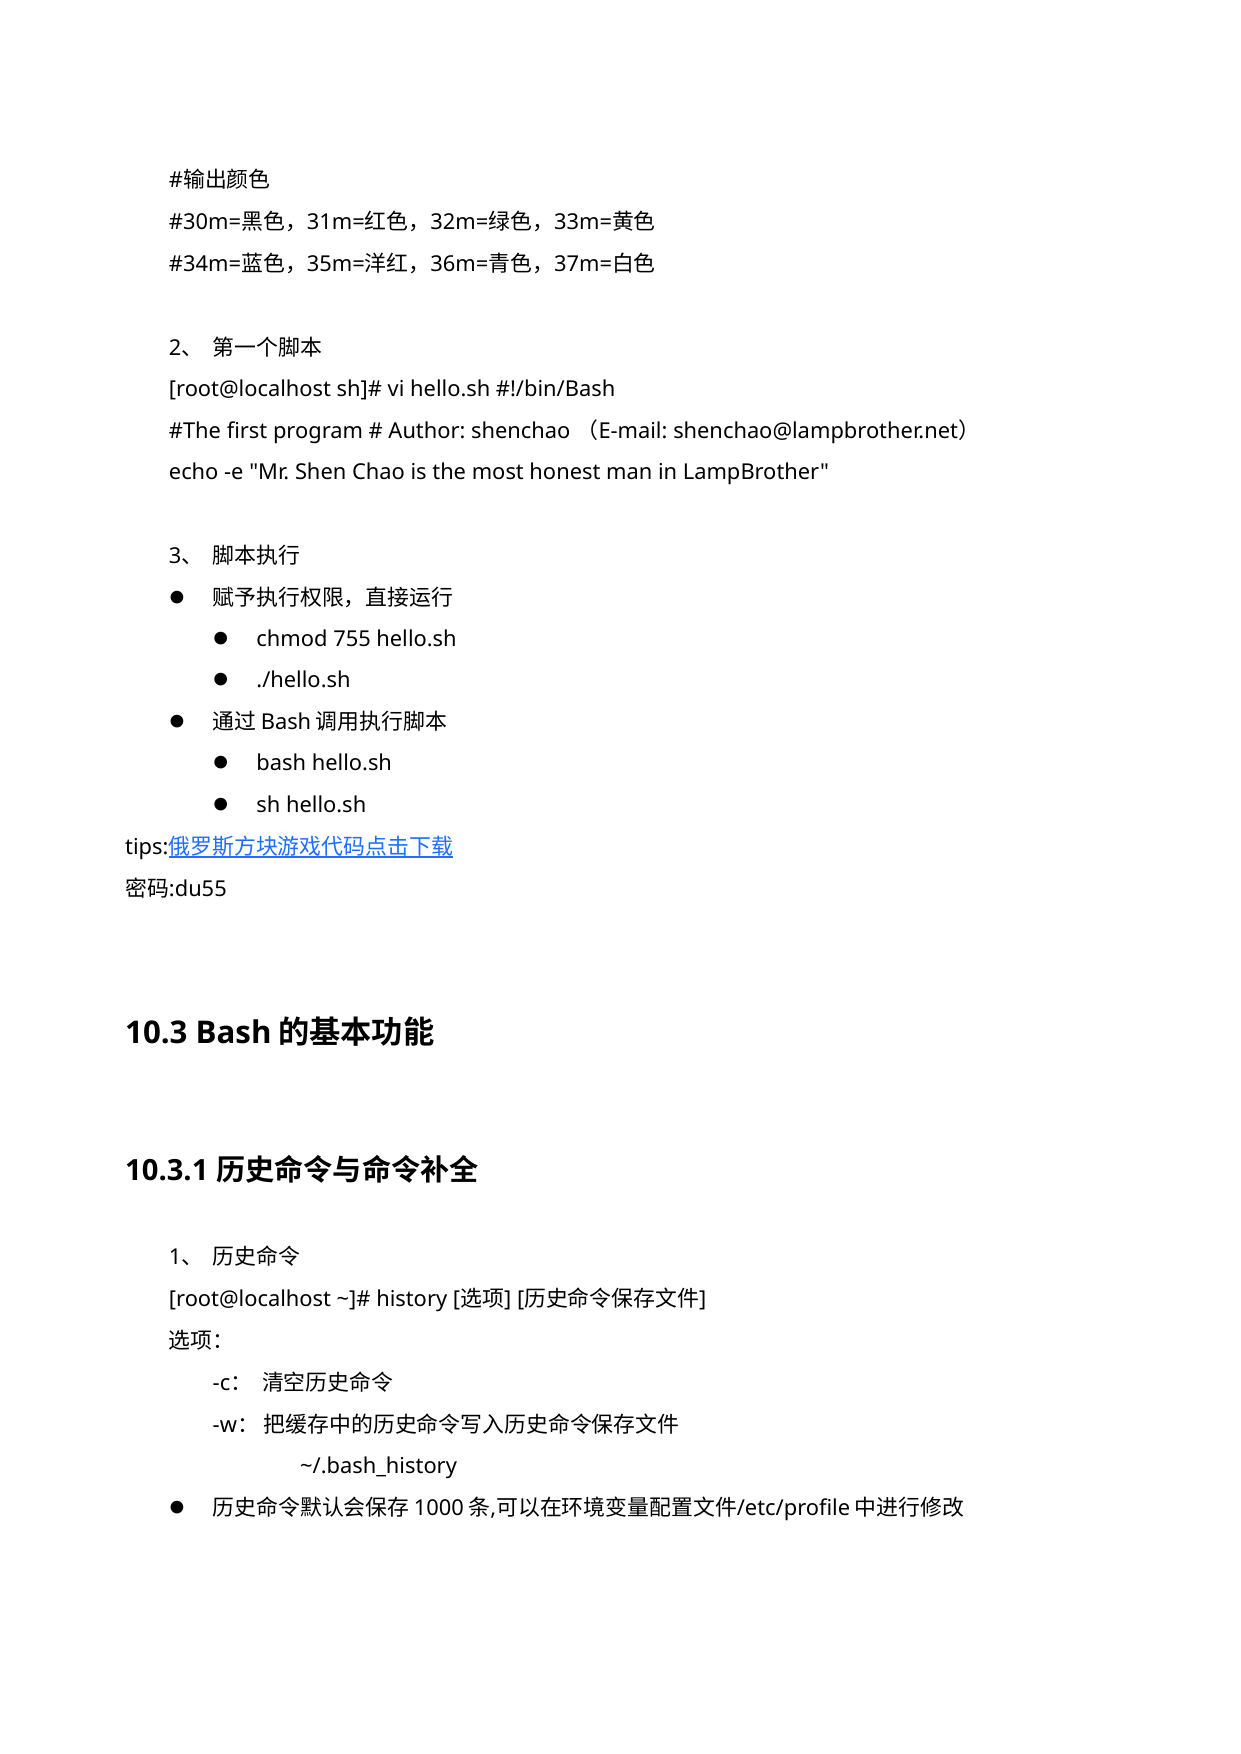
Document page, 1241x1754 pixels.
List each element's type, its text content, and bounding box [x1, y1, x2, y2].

text #输出颜色 [169, 162, 1115, 194]
list 第一个脚本 [169, 329, 1115, 362]
list 脚本执行 [169, 537, 1115, 570]
list sh hello.sh [212, 787, 1115, 820]
subtitle 10.3 Bash的基本功能 [125, 997, 1115, 1062]
list bash hello.sh [212, 746, 1115, 778]
text -c： 清空历史命令 [169, 1364, 1115, 1397]
text -w： 把缓存中的历史命令写入历史命令保存文件 [169, 1406, 1115, 1439]
text #30m=黑色，31m=红色，32m=绿色，33m=黄色 [169, 204, 1115, 236]
text 选项： [169, 1322, 1115, 1355]
list 通过Bash调用执行脚本 [169, 704, 1115, 736]
text echo -e "Mr. Shen Chao is the most honest man in LampBrother" [169, 454, 1115, 487]
list 赋予执行权限，直接运行 [169, 579, 1115, 612]
text #The first program # Author: shenchao （E-mail: shenchao@lampbrother.net） [169, 413, 1115, 445]
list 历史命令默认会保存1000条,可以在环境变量配置文件/etc/profile中进行修改 [169, 1489, 1115, 1522]
text tips:俄罗斯方块游戏代码点击下载 [125, 829, 1115, 861]
list ./hello.sh [212, 663, 1115, 695]
subtitle 10.3.1 历史命令与命令补全 [125, 1135, 1115, 1200]
list chmod 755 hello.sh [212, 621, 1115, 654]
list 历史命令 [169, 1238, 1115, 1271]
text #34m=蓝色，35m=洋红，36m=青色，37m=白色 [169, 246, 1115, 278]
text [root@localhost ~]# history [选项] [历史命令保存文件] [169, 1280, 1115, 1313]
text 密码:du55 [125, 871, 1115, 903]
text [root@localhost sh]# vi hello.sh #!/bin/Bash [169, 371, 1115, 404]
text ~/.bash_history [256, 1448, 1115, 1481]
